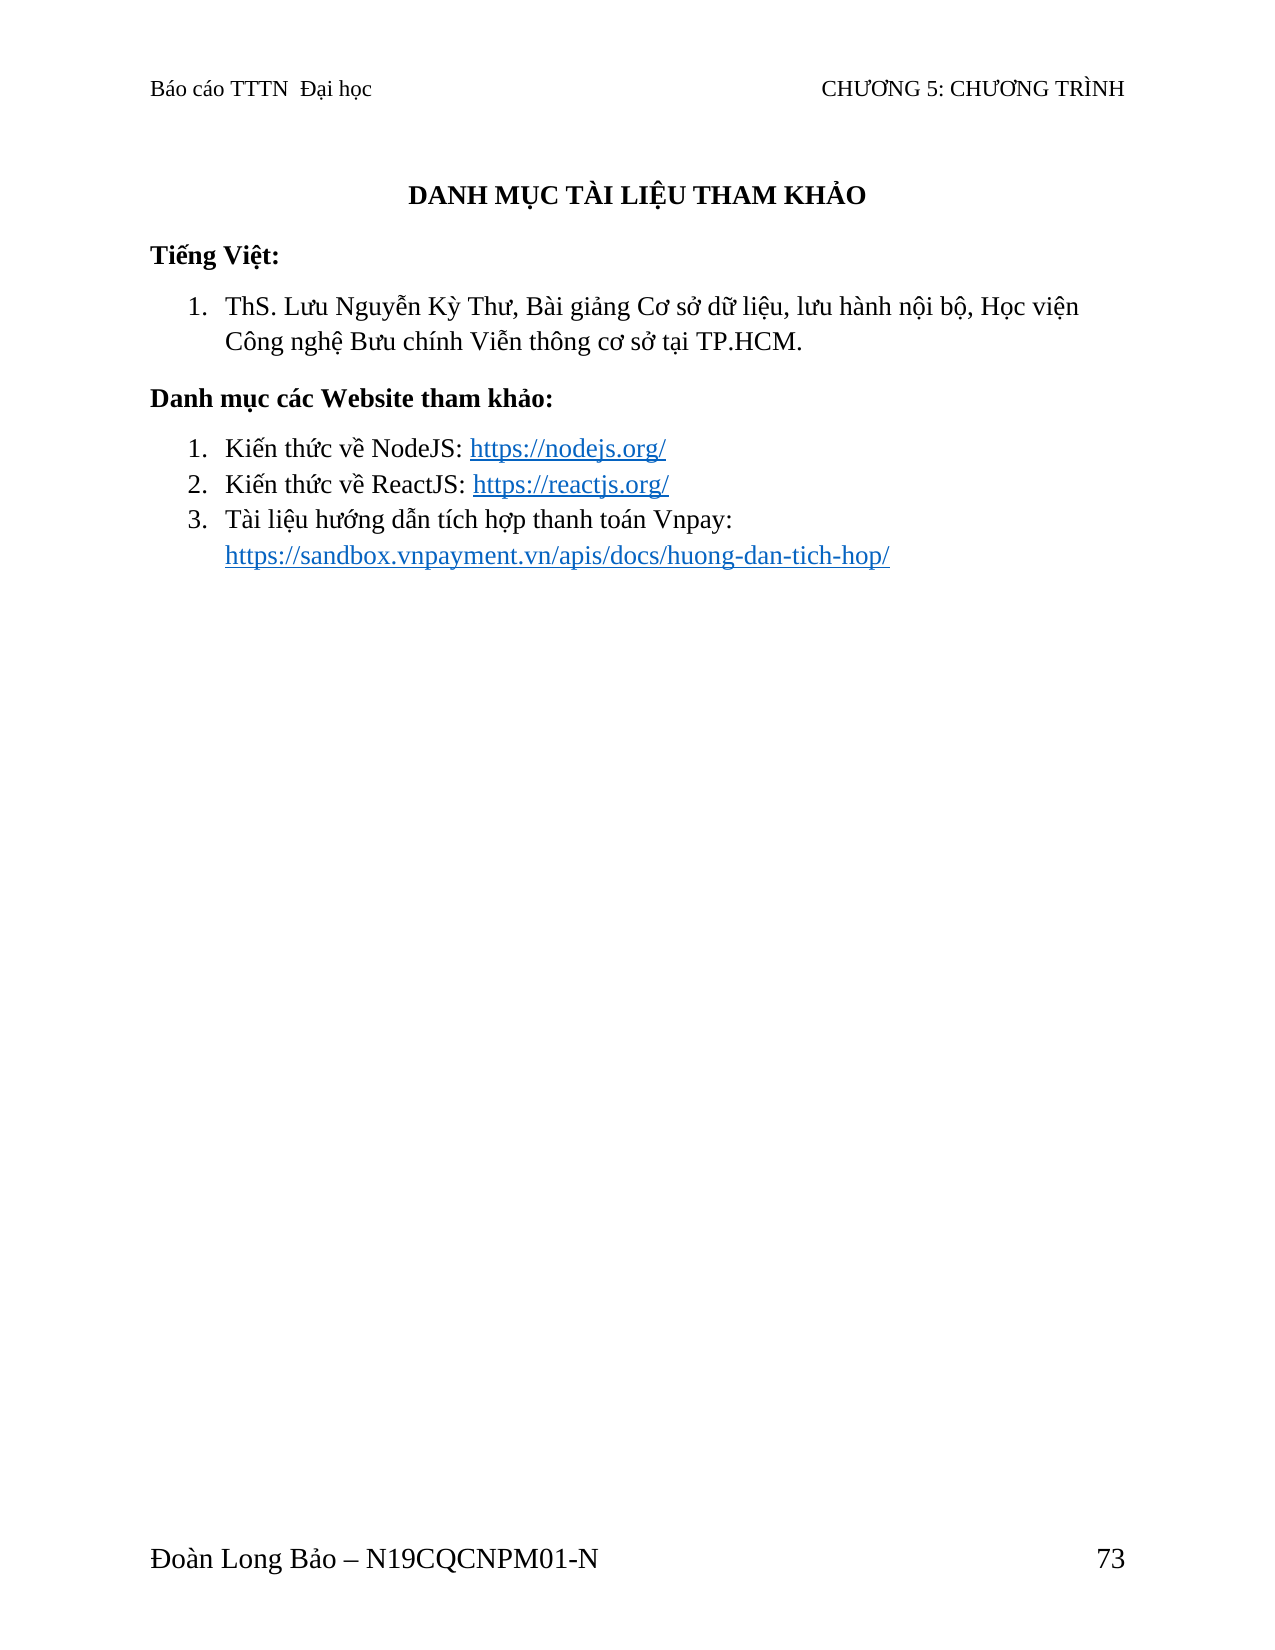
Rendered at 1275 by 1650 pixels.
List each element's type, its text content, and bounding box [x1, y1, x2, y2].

subtitle DANH MỤC TÀI LIỆU THAM KHẢO [150, 179, 1125, 210]
text Tiếng Việt: [150, 239, 1125, 271]
text Danh mục các Website tham khảo: [150, 382, 1125, 413]
list ThS. Lưu Nguyễn Kỳ Thư, Bài giảng Cơ sở dữ liệu, lưu hành nội bộ, Học viện Công nghệ Bưu chính Viễn thông cơ sở tại TP.HCM. [187, 290, 1125, 357]
list Kiến thức về ReactJS: https://reactjs.org/ [187, 468, 1125, 499]
list Kiến thức về NodeJS: https://nodejs.org/ [187, 432, 1125, 463]
list Tài liệu hướng dẫn tích hợp thanh toán Vnpay: https://sandbox.vnpayment.vn/apis/docs/huong-dan-tich-hop/ [187, 504, 1125, 571]
